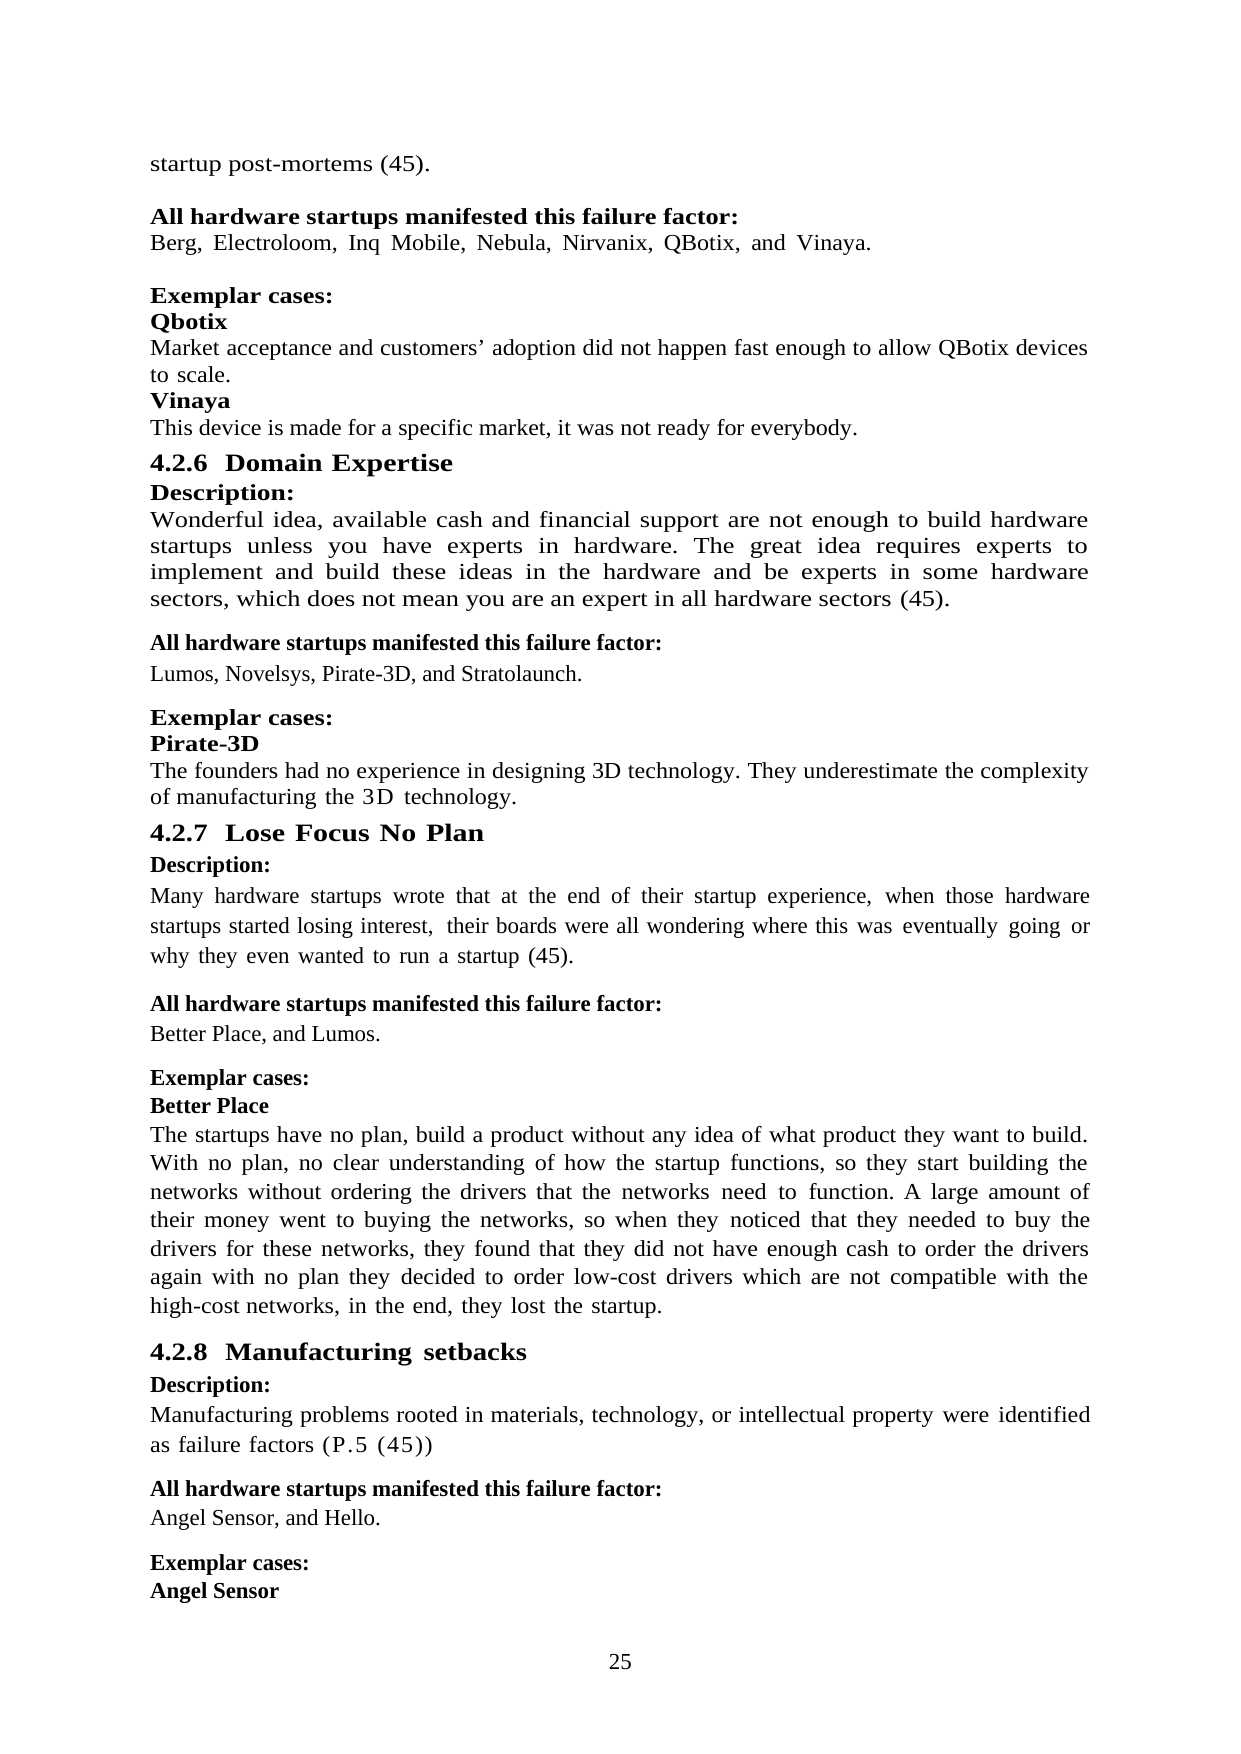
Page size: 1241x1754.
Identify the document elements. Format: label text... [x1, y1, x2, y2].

text Description: Many hardware startups wrote that at the end of their startup experience, when those hardware startups started losing interest, their boards were all wondering where this was eventually going or why they even wanted to run a startup (45). [150, 849, 1090, 970]
text Exemplar cases: Pirate-3D The founders had no experience in designing 3D technology. They underestimate the complexity of manufacturing the 3D technology. [150, 704, 1090, 809]
text All hardware startups manifested this failure factor: Lumos, Novelsys, Pirate-3D, and Stratolaunch. [150, 626, 1090, 687]
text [150, 1549, 1090, 1604]
text All hardware startups manifested this failure factor: Better Place, and Lumos. [150, 987, 1090, 1047]
text All hardware startups manifested this failure factor: Angel Sensor, and Hello. [150, 1475, 1090, 1530]
text Description: Wonderful idea, available cash and financial support are not enough to build hardware startups unless you have experts in hardware. The great idea requires experts to implement and build these ideas in the hardware and be experts in some hardware sectors, which does not mean you are an expert in all hardware sectors (45). [150, 479, 1090, 611]
subtitle Manufacturing setbacks [150, 1337, 1090, 1366]
subtitle Domain Expertise [150, 448, 1090, 477]
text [150, 150, 1090, 440]
text Description: Manufacturing problems rooted in materials, technology, or intellectual property were identified as failure factors (P.5 (45)) [150, 1368, 1090, 1459]
text Exemplar cases: Better Place The startups have no plan, build a product without any idea of what product they want to build. With no plan, no clear understanding of how the startup functions, so they start building the networks without ordering the drivers that the networks need to function. A large amount of their money went to buying the networks, so when they noticed that they needed to buy the drivers for these networks, they found that they did not have enough cash to order the drivers again with no plan they decided to order low-cost drivers which are not compatible with the high-cost networks, in the end, they lost the startup. [150, 1064, 1090, 1318]
subtitle Lose Focus No Plan [150, 818, 1090, 846]
